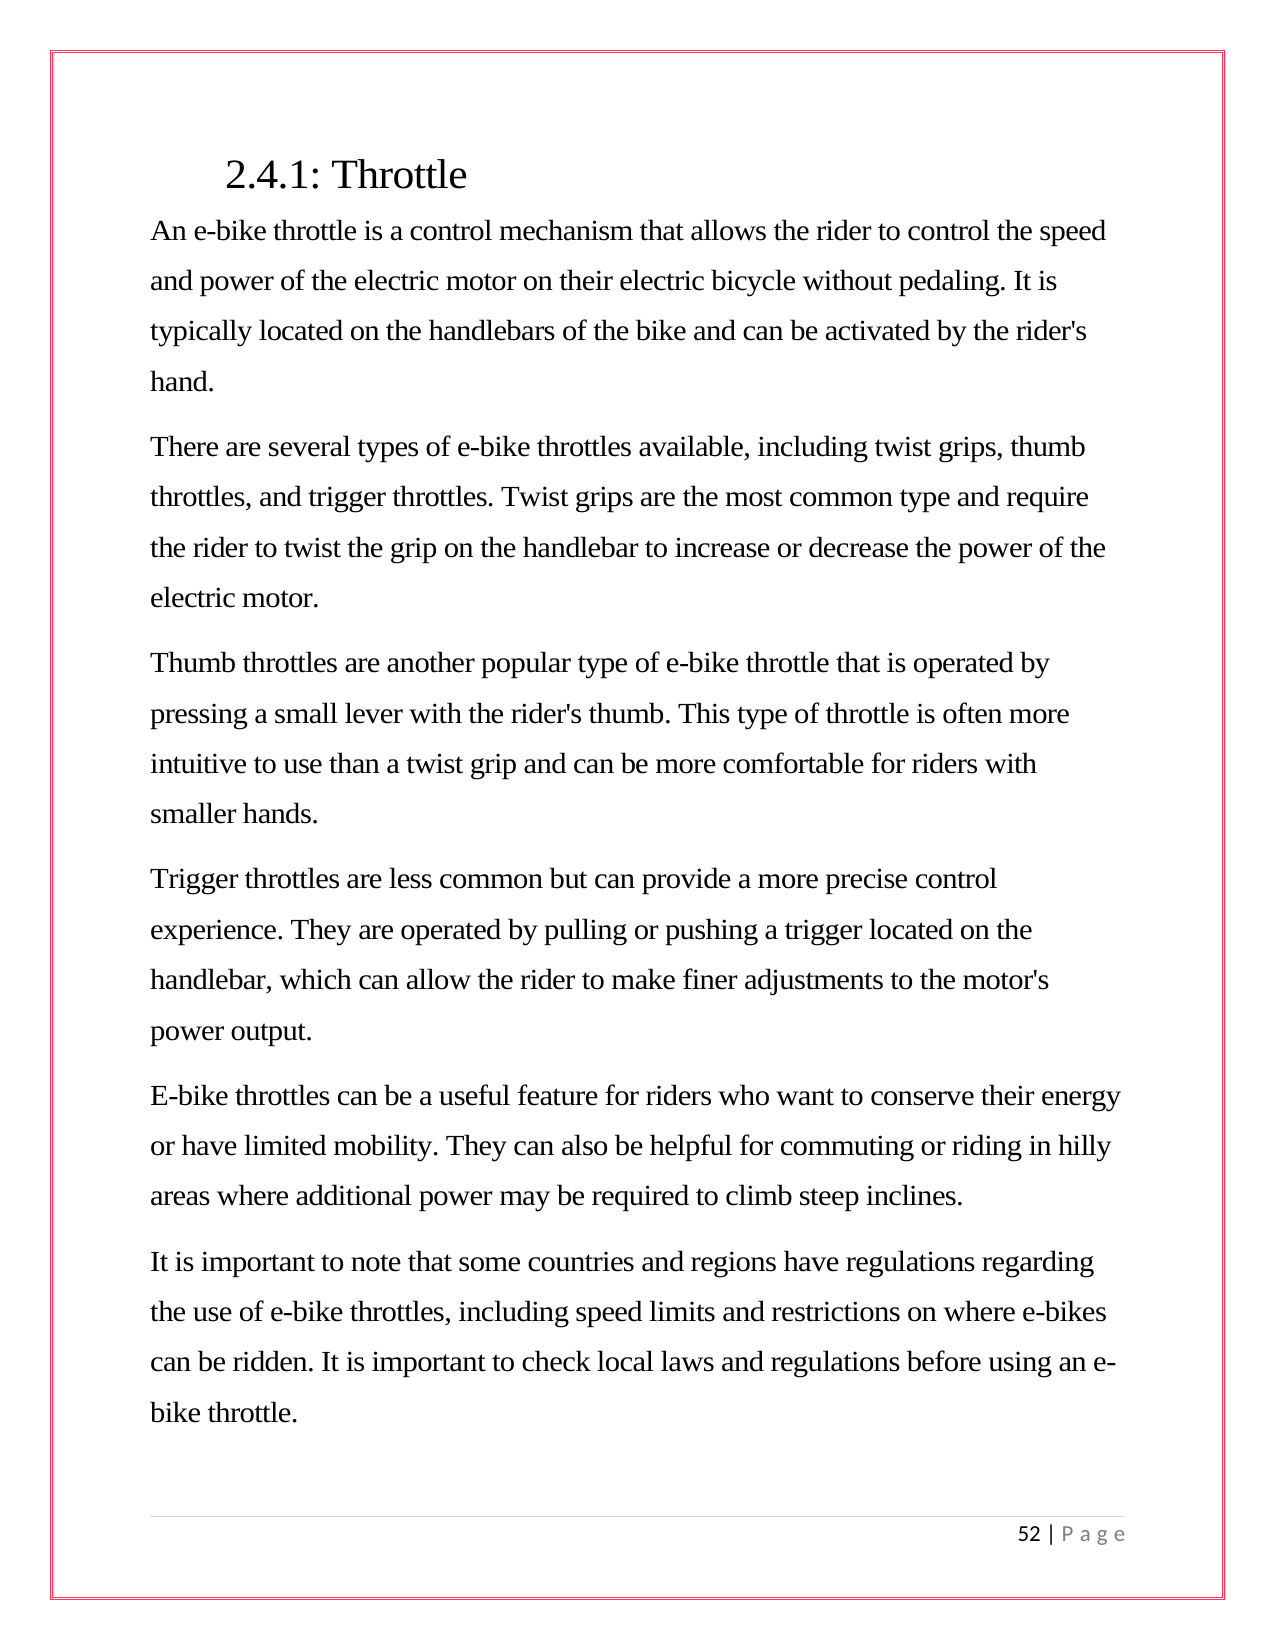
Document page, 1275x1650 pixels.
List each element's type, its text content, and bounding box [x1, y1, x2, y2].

text It is important to note that some countries and regions have regulations regarding the use of e-bike throttles, including speed limits and restrictions on where e-bikes can be ridden. It is important to check local laws and regulations before using an e-bike throttle. [150, 1244, 1125, 1428]
text There are several types of e-bike throttles available, including twist grips, thumb throttles, and trigger throttles. Twist grips are the most common type and require the rider to twist the grip on the handlebar to increase or decrease the power of the electric motor. [150, 429, 1125, 614]
text E-bike throttles can be a useful feature for riders who want to conserve their energy or have limited mobility. They can also be helpful for commuting or riding in hilly areas where additional power may be required to climb steep inclines. [150, 1078, 1125, 1212]
text Trigger throttles are less common but can provide a more precise control experience. They are operated by pulling or pushing a trigger located on the handlebar, which can allow the rider to make finer adjustments to the motor's power output. [150, 862, 1125, 1046]
text An e-bike throttle is a control mechanism that allows the rider to control the speed and power of the electric motor on their electric bicycle without pedaling. It is typically located on the handlebars of the bike and can be activated by the rider's hand. [150, 213, 1125, 397]
text Thumb throttles are another popular type of e-bike throttle that is operated by pressing a small lever with the rider's thumb. This type of throttle is often more intuitive to use than a twist grip and can be more comfortable for riders with smaller hands. [150, 645, 1125, 830]
text 2.4.1: Throttle [225, 150, 1125, 198]
